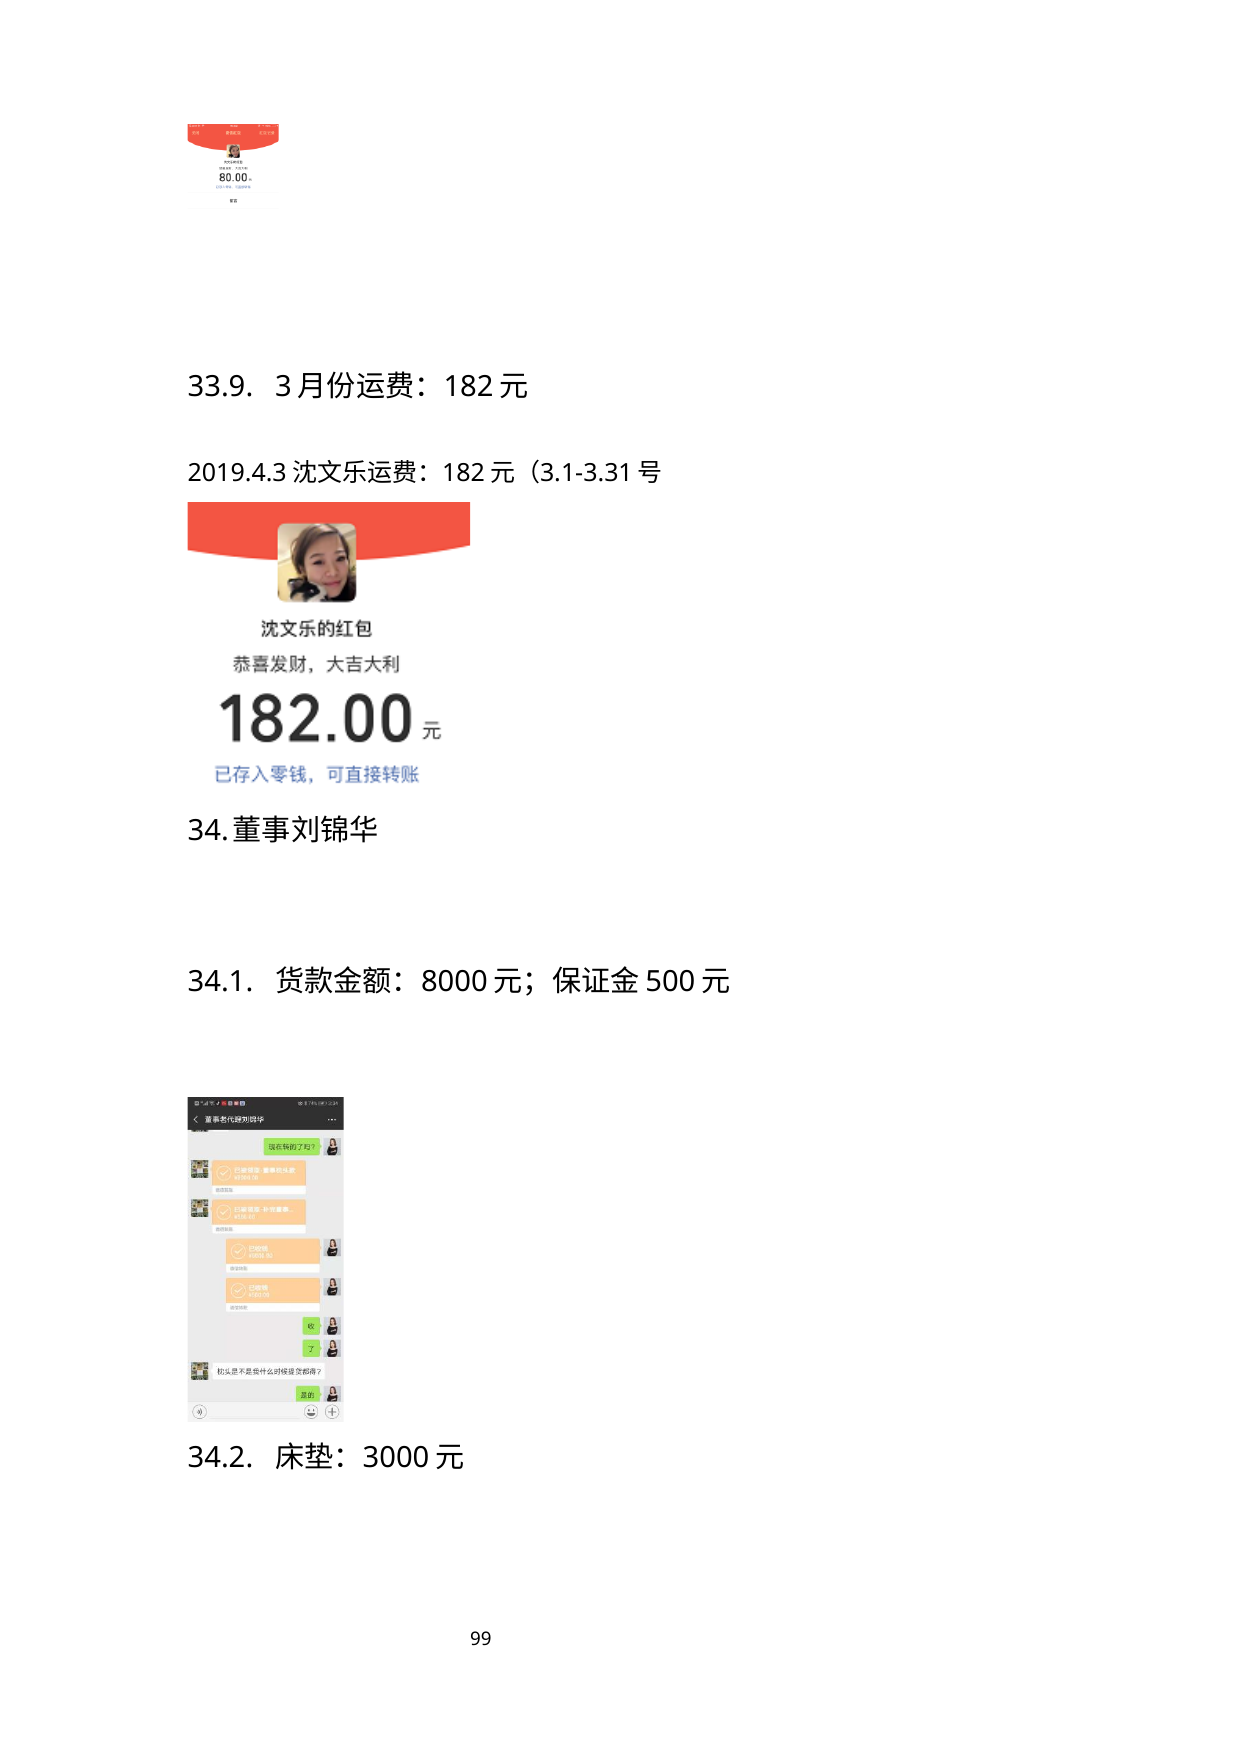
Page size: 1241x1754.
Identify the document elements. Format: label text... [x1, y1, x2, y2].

text 2019.4.3沈文乐运费：182元（3.1-3.31号 [187, 438, 1053, 503]
subtitle 货款金额：8000元；保证金500元 [187, 946, 1053, 1011]
picture [187, 502, 471, 791]
picture [187, 124, 279, 287]
subtitle 董事刘锦华 [187, 795, 1053, 860]
subtitle 3月份运费：182元 [187, 352, 1053, 417]
picture [187, 1097, 344, 1422]
subtitle 床垫：3000元 [187, 1422, 1053, 1487]
